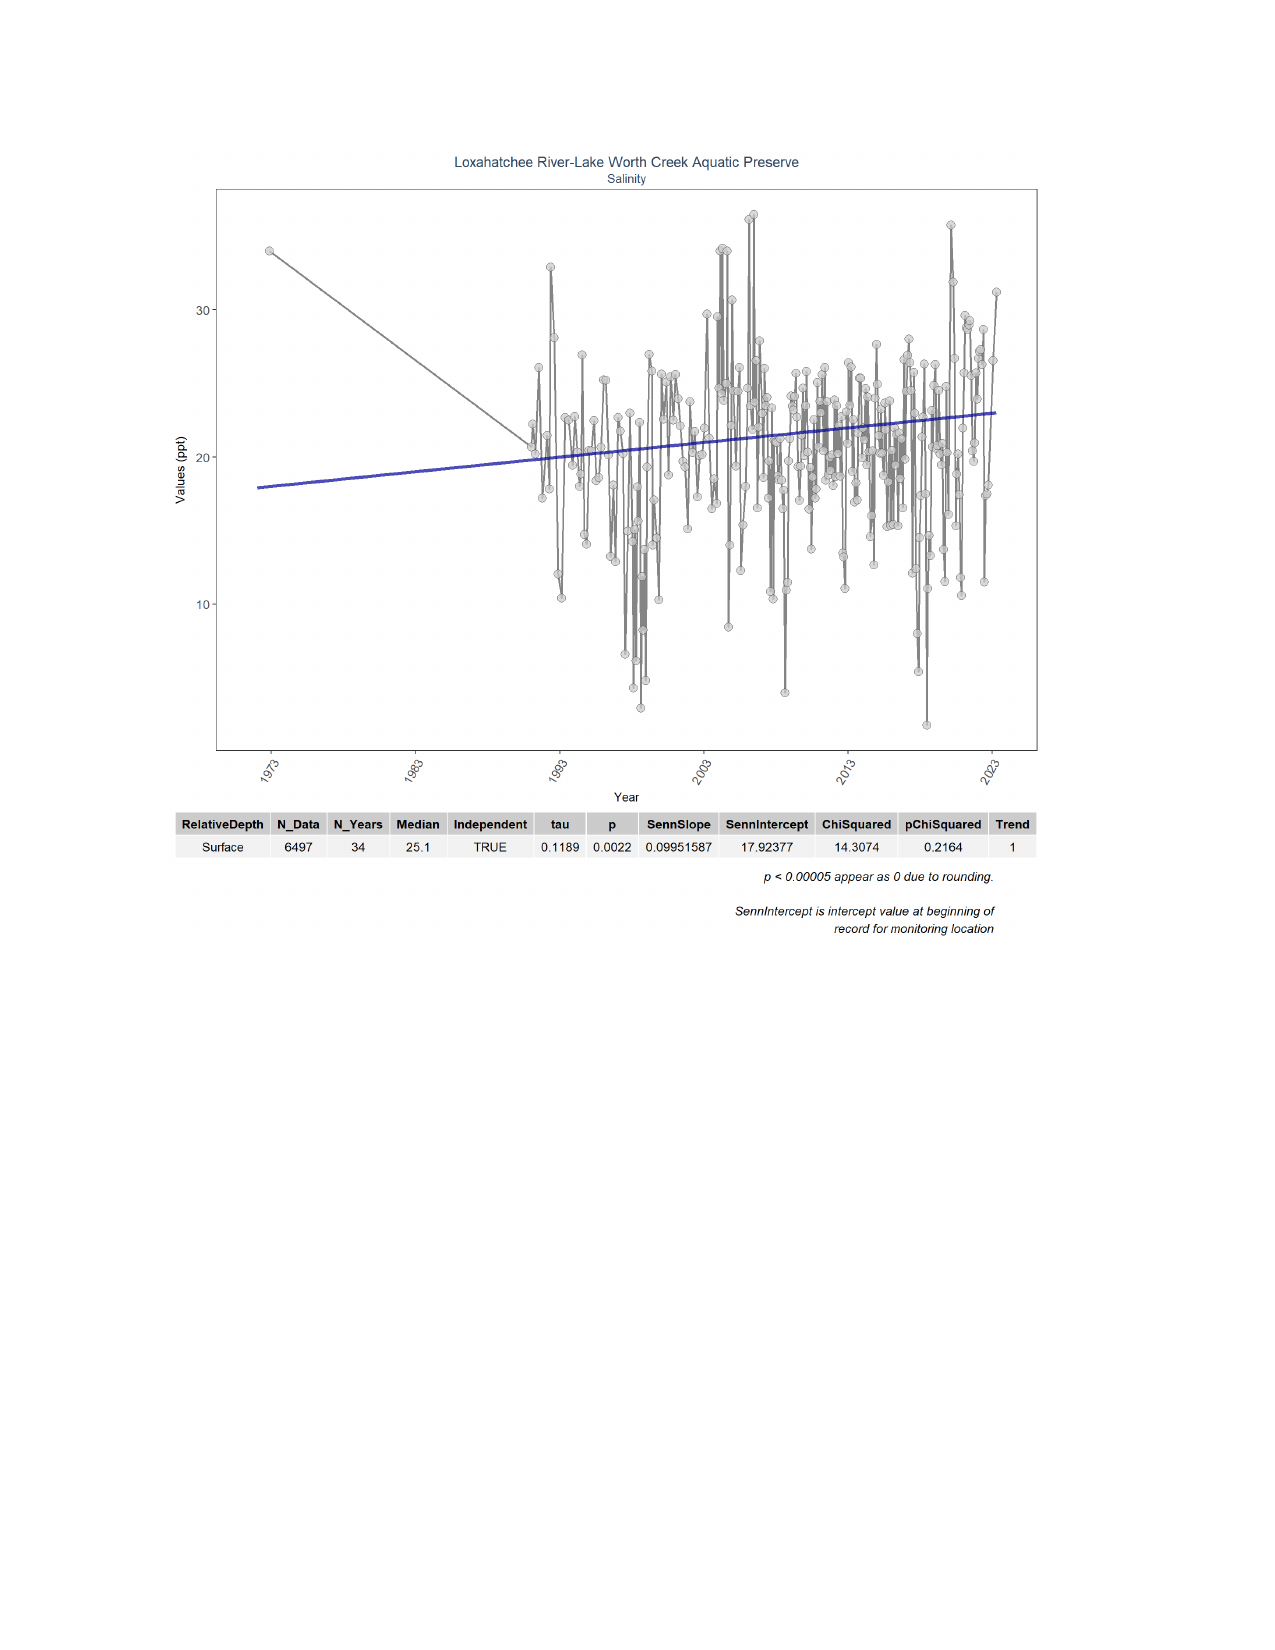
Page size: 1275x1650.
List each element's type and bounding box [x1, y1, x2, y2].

picture [168, 150, 1044, 938]
